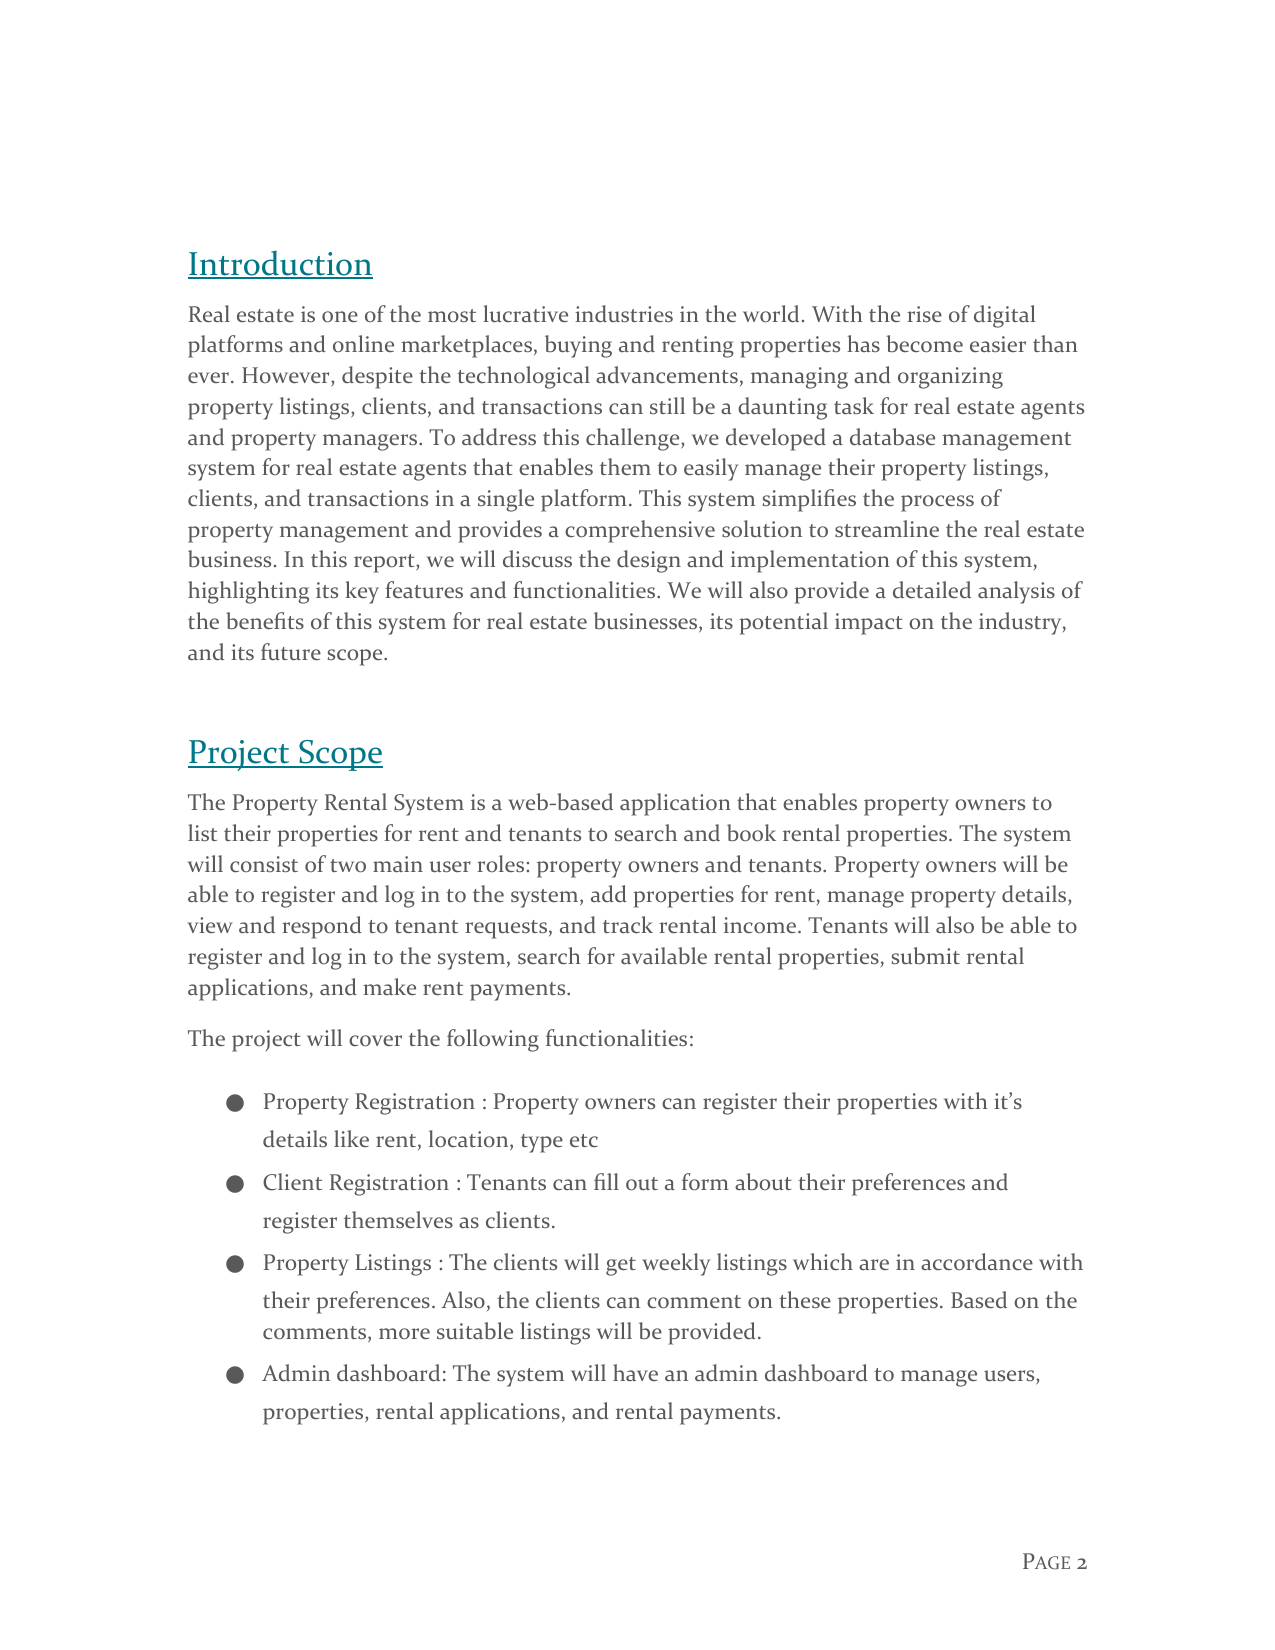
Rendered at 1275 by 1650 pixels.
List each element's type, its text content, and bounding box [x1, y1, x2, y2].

list Property Registration : Property owners can register their properties with it’s details like rent, location, type etc [225, 1076, 1087, 1153]
list Admin dashboard: The system will have an admin dashboard to manage users, properties, rental applications, and rental payments. [225, 1348, 1087, 1426]
text The Property Rental System is a web-based application that enables property owners to list their properties for rent and tenants to search and book rental properties. The system will consist of two main user roles: property owners and tenants. Property owners will be able to register and log in to the system, add properties for rent, manage property details, view and respond to tenant requests, and track rental income. Tenants will also be able to register and log in to the system, search for available rental properties, submit rental applications, and make rent payments. [187, 788, 1087, 1001]
text The project will cover the following functionalities: [187, 1024, 1087, 1052]
subtitle Project Scope [187, 731, 1087, 772]
list Client Registration : Tenants can fill out a form about their preferences and register themselves as clients. [225, 1156, 1087, 1234]
subtitle Introduction [187, 242, 1087, 283]
list Property Listings : The clients will get weekly listings which are in accordance with their preferences. Also, the clients can comment on these properties. Based on the comments, more suitable listings will be provided. [225, 1237, 1087, 1345]
text Real estate is one of the most lucrative industries in the world. With the rise of digital platforms and online marketplaces, buying and renting properties has become easier than ever. However, despite the technological advancements, managing and organizing property listings, clients, and transactions can still be a daunting task for real estate agents and property managers. To address this challenge, we developed a database management system for real estate agents that enables them to easily manage their property listings, clients, and transactions in a single platform. This system simplifies the process of property management and provides a comprehensive solution to streamline the real estate business. In this report, we will discuss the design and implementation of this system, highlighting its key features and functionalities. We will also provide a detailed analysis of the benefits of this system for real estate businesses, its potential impact on the industry, and its future scope. [187, 300, 1087, 666]
